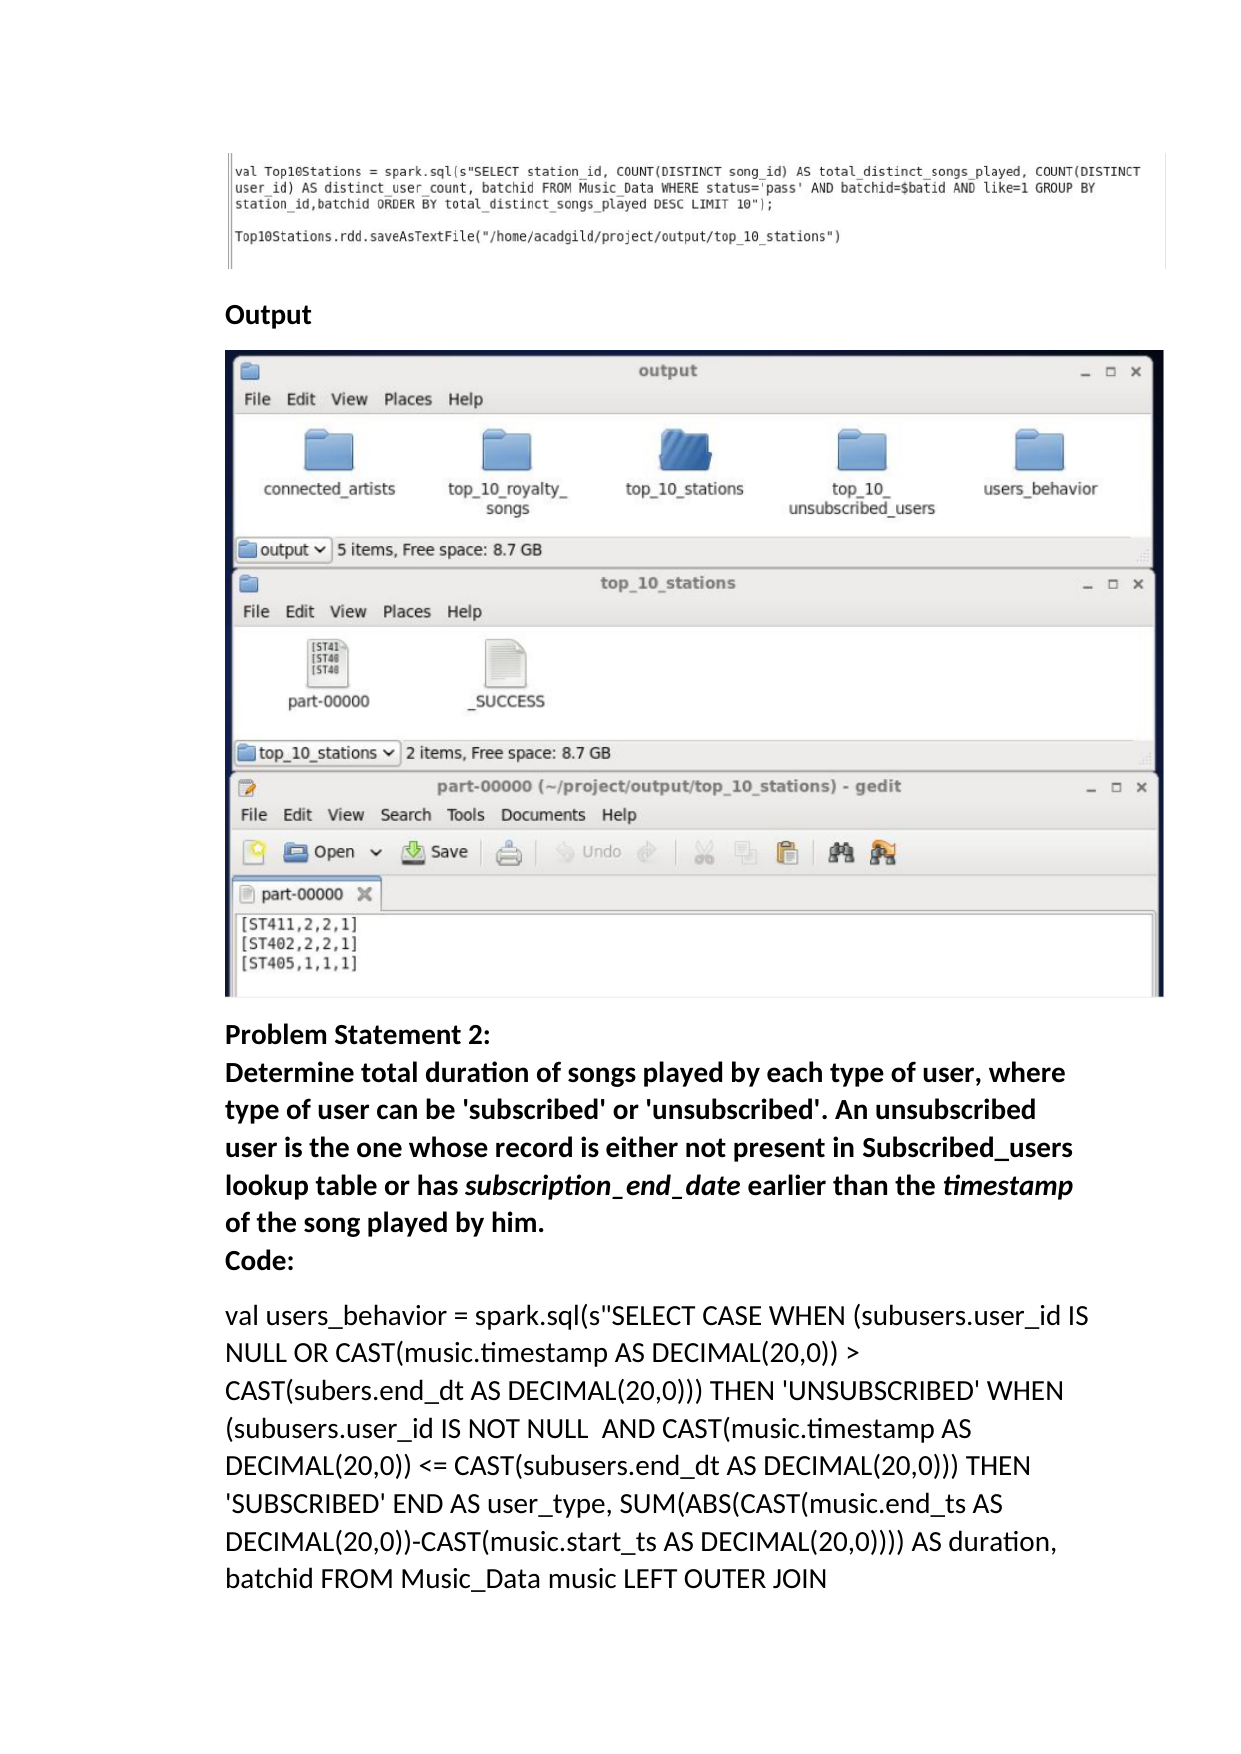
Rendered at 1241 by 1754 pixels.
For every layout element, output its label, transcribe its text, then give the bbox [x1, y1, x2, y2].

text Problem Statement 2: Determine total duration of songs played by each type of user, where type of user can be 'subscribed' or 'unsubscribed'. An unsubscribed user is the one whose record is either not present in Subscribed_users lookup table or has subscription_end_date earlier than the timestamp of the song played by him. Code: [225, 1016, 1090, 1278]
picture [225, 350, 1166, 998]
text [225, 1297, 1090, 1596]
text Output [225, 296, 1090, 332]
picture [225, 150, 1166, 279]
